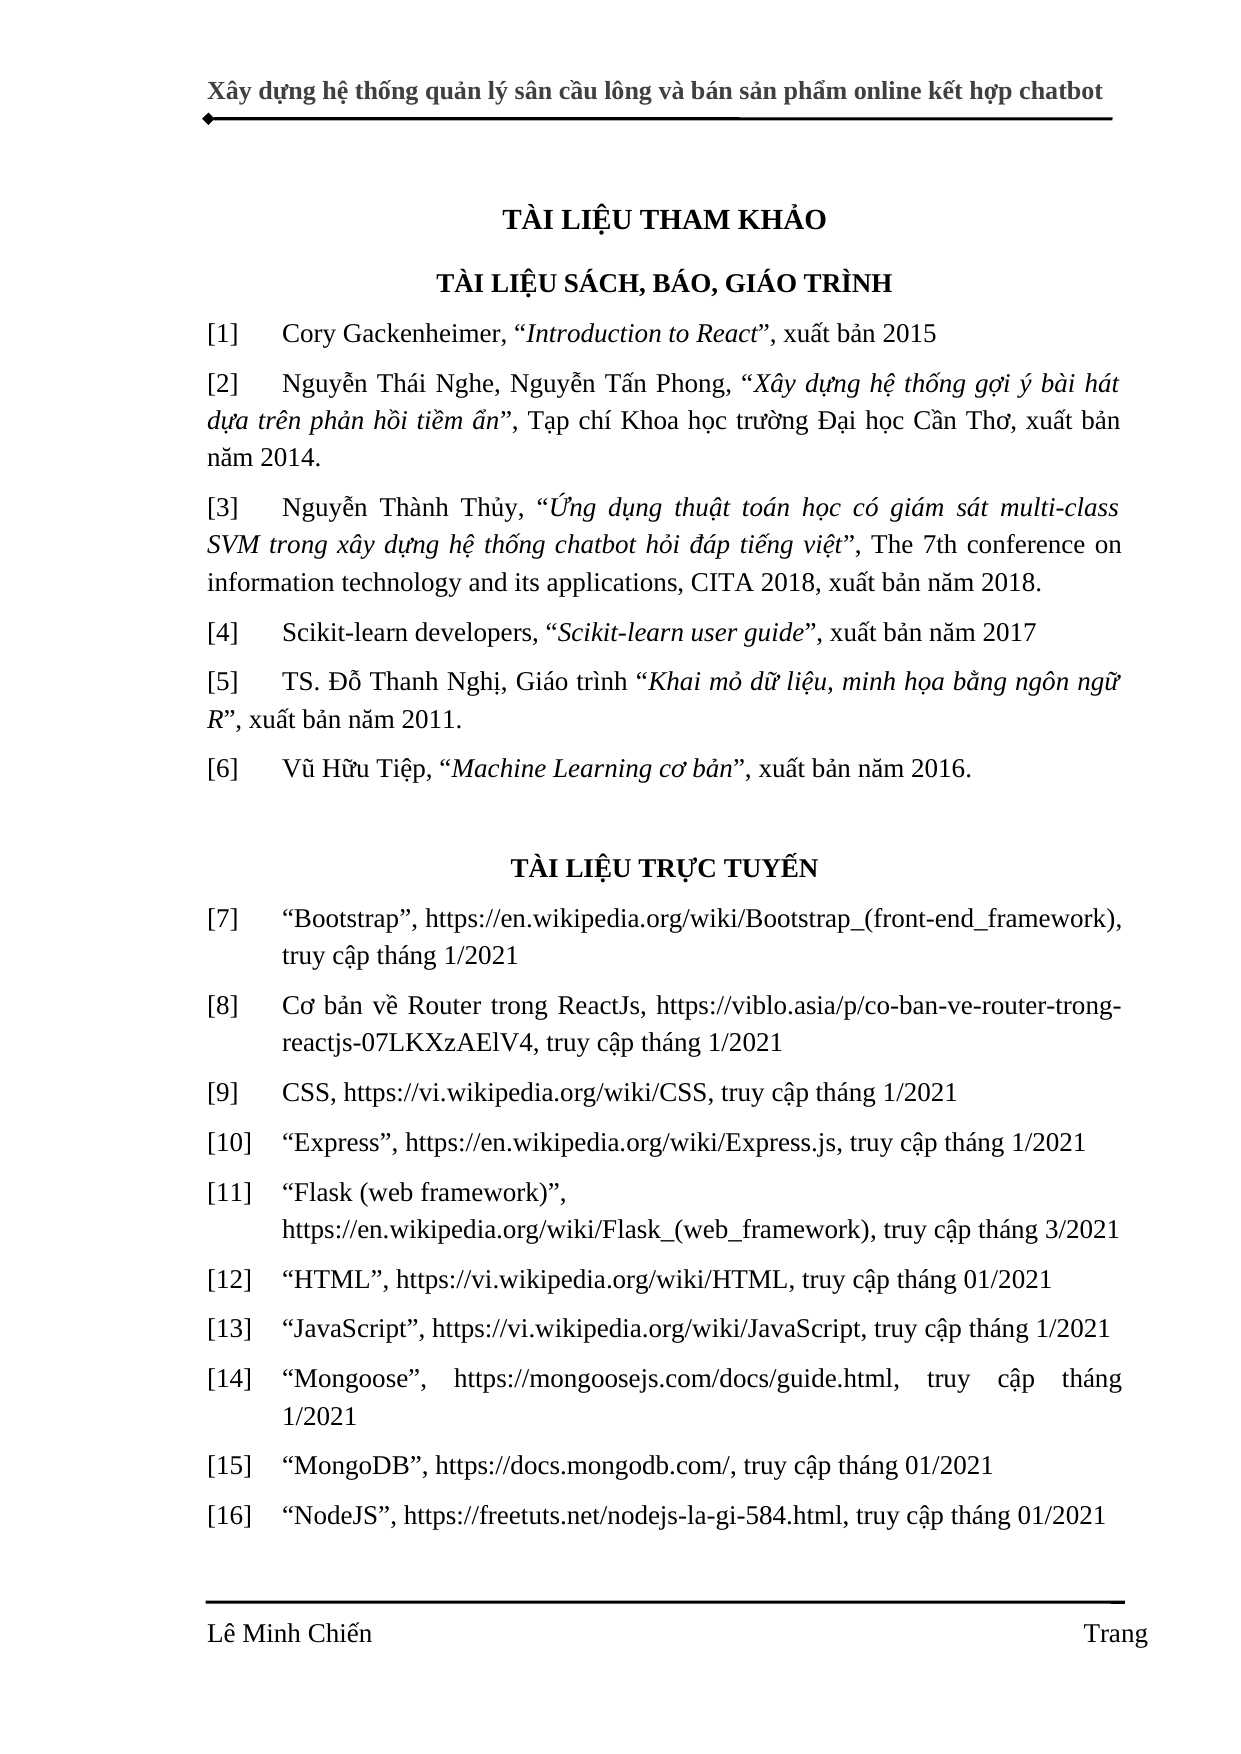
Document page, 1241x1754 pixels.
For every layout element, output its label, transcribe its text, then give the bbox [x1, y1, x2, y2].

list “HTML”, https://vi.wikipedia.org/wiki/HTML, truy cập tháng 01/2021 [207, 1263, 1122, 1294]
list “Bootstrap”, https://en.wikipedia.org/wiki/Bootstrap_(front-end_framework), truy cập tháng 1/2021 [207, 902, 1122, 970]
list “Mongoose”, https://mongoosejs.com/docs/guide.html, truy cập tháng 1/2021 [207, 1362, 1122, 1431]
list “Flask (web framework)”, https://en.wikipedia.org/wiki/Flask_(web_framework), truy cập tháng 3/2021 [207, 1176, 1122, 1244]
list Cơ bản về Router trong ReactJs, https://viblo.asia/p/co-ban-ve-router-trong-reactjs-07LKXzAElV4, truy cập tháng 1/2021 [207, 989, 1122, 1057]
list “Express”, https://en.wikipedia.org/wiki/Express.js, truy cập tháng 1/2021 [207, 1126, 1122, 1157]
list TS. Đỗ Thanh Nghị, Giáo trình “Khai mỏ dữ liệu, minh họa bằng ngôn ngữ R”, xuất bản năm 2011. [207, 666, 1122, 734]
list Vũ Hữu Tiệp, “Machine Learning cơ bản”, xuất bản năm 2016. [207, 753, 1122, 784]
list Nguyễn Thành Thủy, “Ứng dụng thuật toán học có giám sát multi-class SVM trong xây dựng hệ thống chatbot hỏi đáp tiếng việt”, The 7th conference on information technology and its applications, CITA 2018, xuất bản năm 2018. [207, 491, 1122, 597]
list Cory Gackenheimer, “Introduction to React”, xuất bản 2015 [207, 317, 1122, 348]
text TÀI LIỆU SÁCH, BÁO, GIÁO TRÌNH [207, 267, 1122, 298]
list CSS, https://vi.wikipedia.org/wiki/CSS, truy cập tháng 1/2021 [207, 1076, 1122, 1107]
list “NodeJS”, https://freetuts.net/nodejs-la-gi-584.html, truy cập tháng 01/2021 [207, 1499, 1122, 1530]
list Nguyễn Thái Nghe, Nguyễn Tấn Phong, “Xây dựng hệ thống gợi ý bài hát dựa trên phản hồi tiềm ẩn”, Tạp chí Khoa học trường Đại học Cần Thơ, xuất bản năm 2014. [207, 367, 1122, 473]
list Tài liệu tham khảo [207, 202, 1122, 236]
list “MongoDB”, https://docs.mongodb.com/, truy cập tháng 01/2021 [207, 1449, 1122, 1481]
list Scikit-learn developers, “Scikit-learn user guide”, xuất bản năm 2017 [207, 616, 1122, 647]
text TÀI LIỆU TRỰC TUYẾN [207, 852, 1122, 883]
list “JavaScript”, https://vi.wikipedia.org/wiki/JavaScript, truy cập tháng 1/2021 [207, 1313, 1122, 1344]
